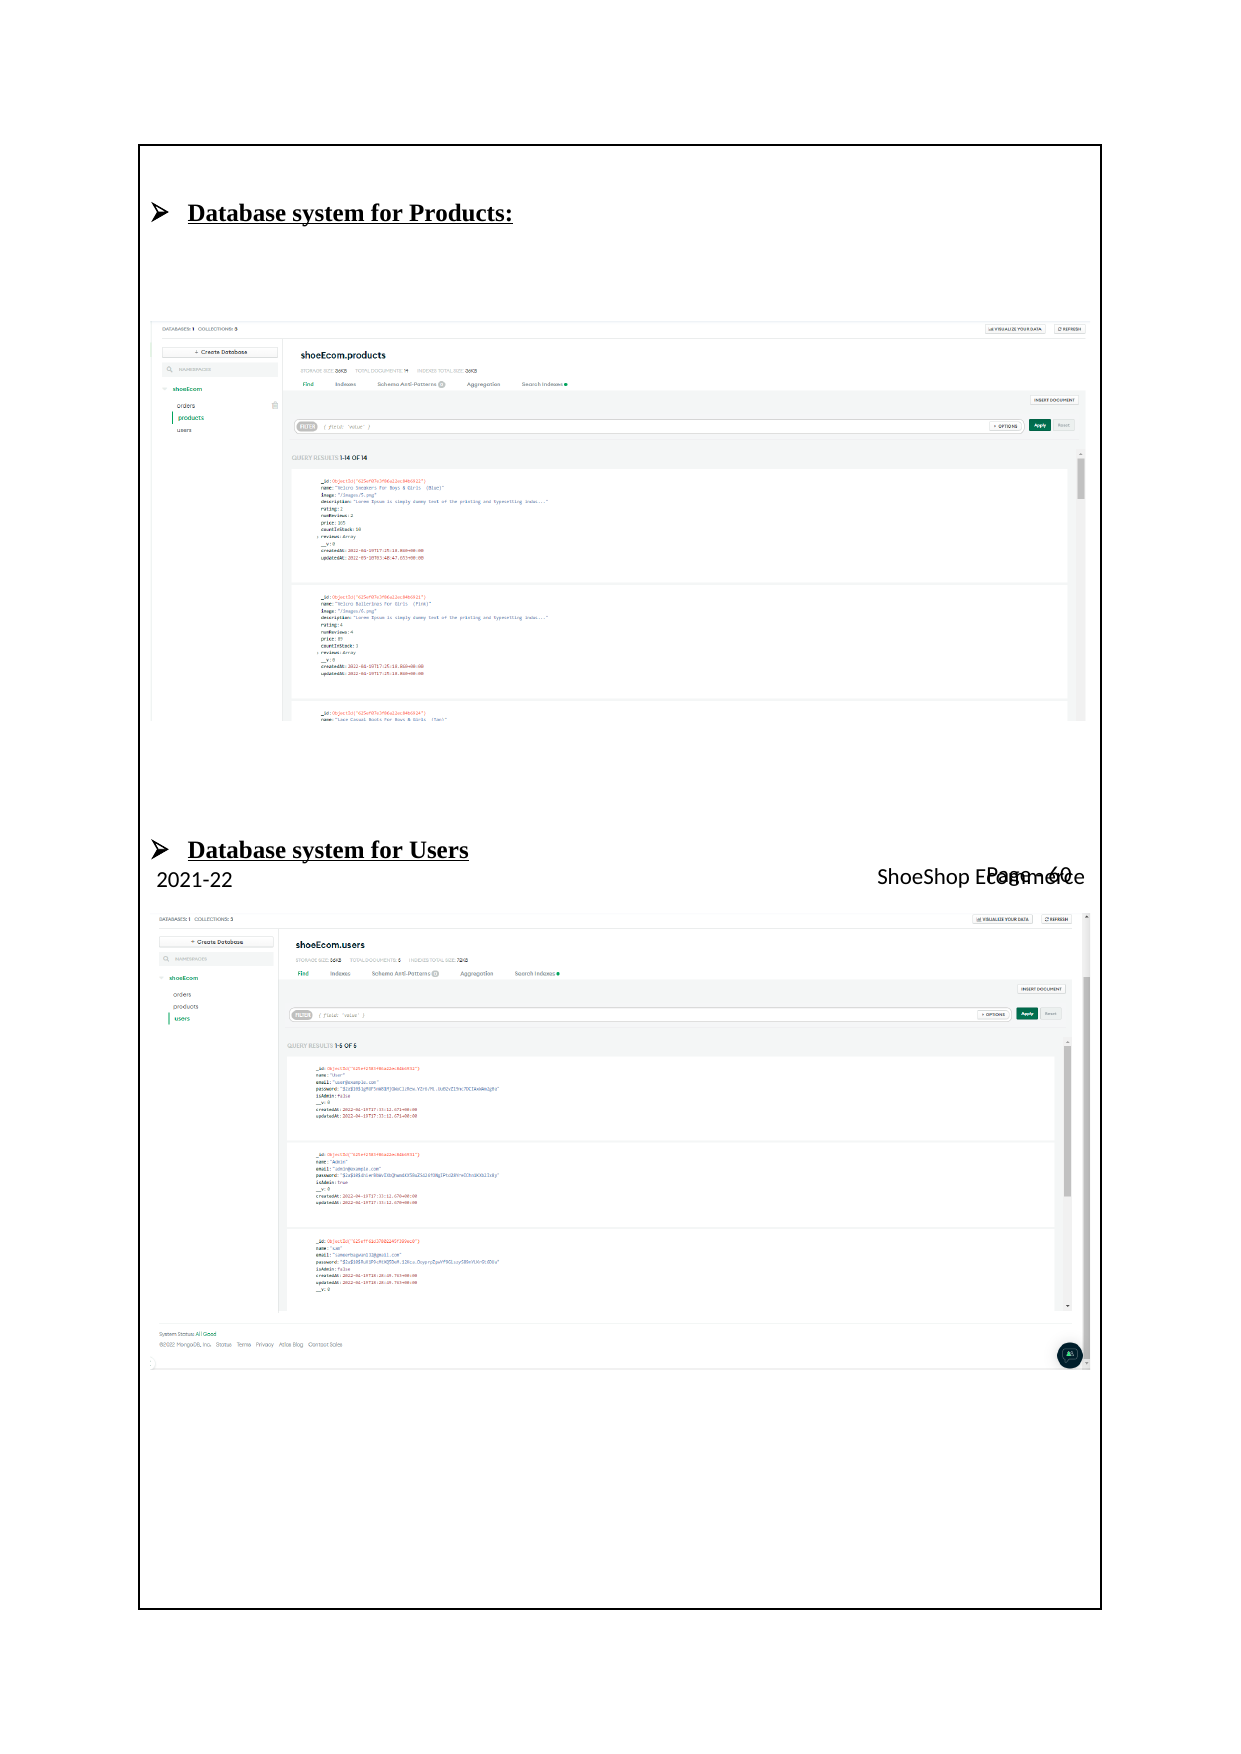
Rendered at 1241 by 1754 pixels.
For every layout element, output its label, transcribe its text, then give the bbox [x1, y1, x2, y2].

list Database system for Users [150, 835, 1090, 864]
picture [150, 913, 1091, 1370]
list Database system for Products: [150, 198, 1090, 226]
picture [150, 321, 1091, 721]
